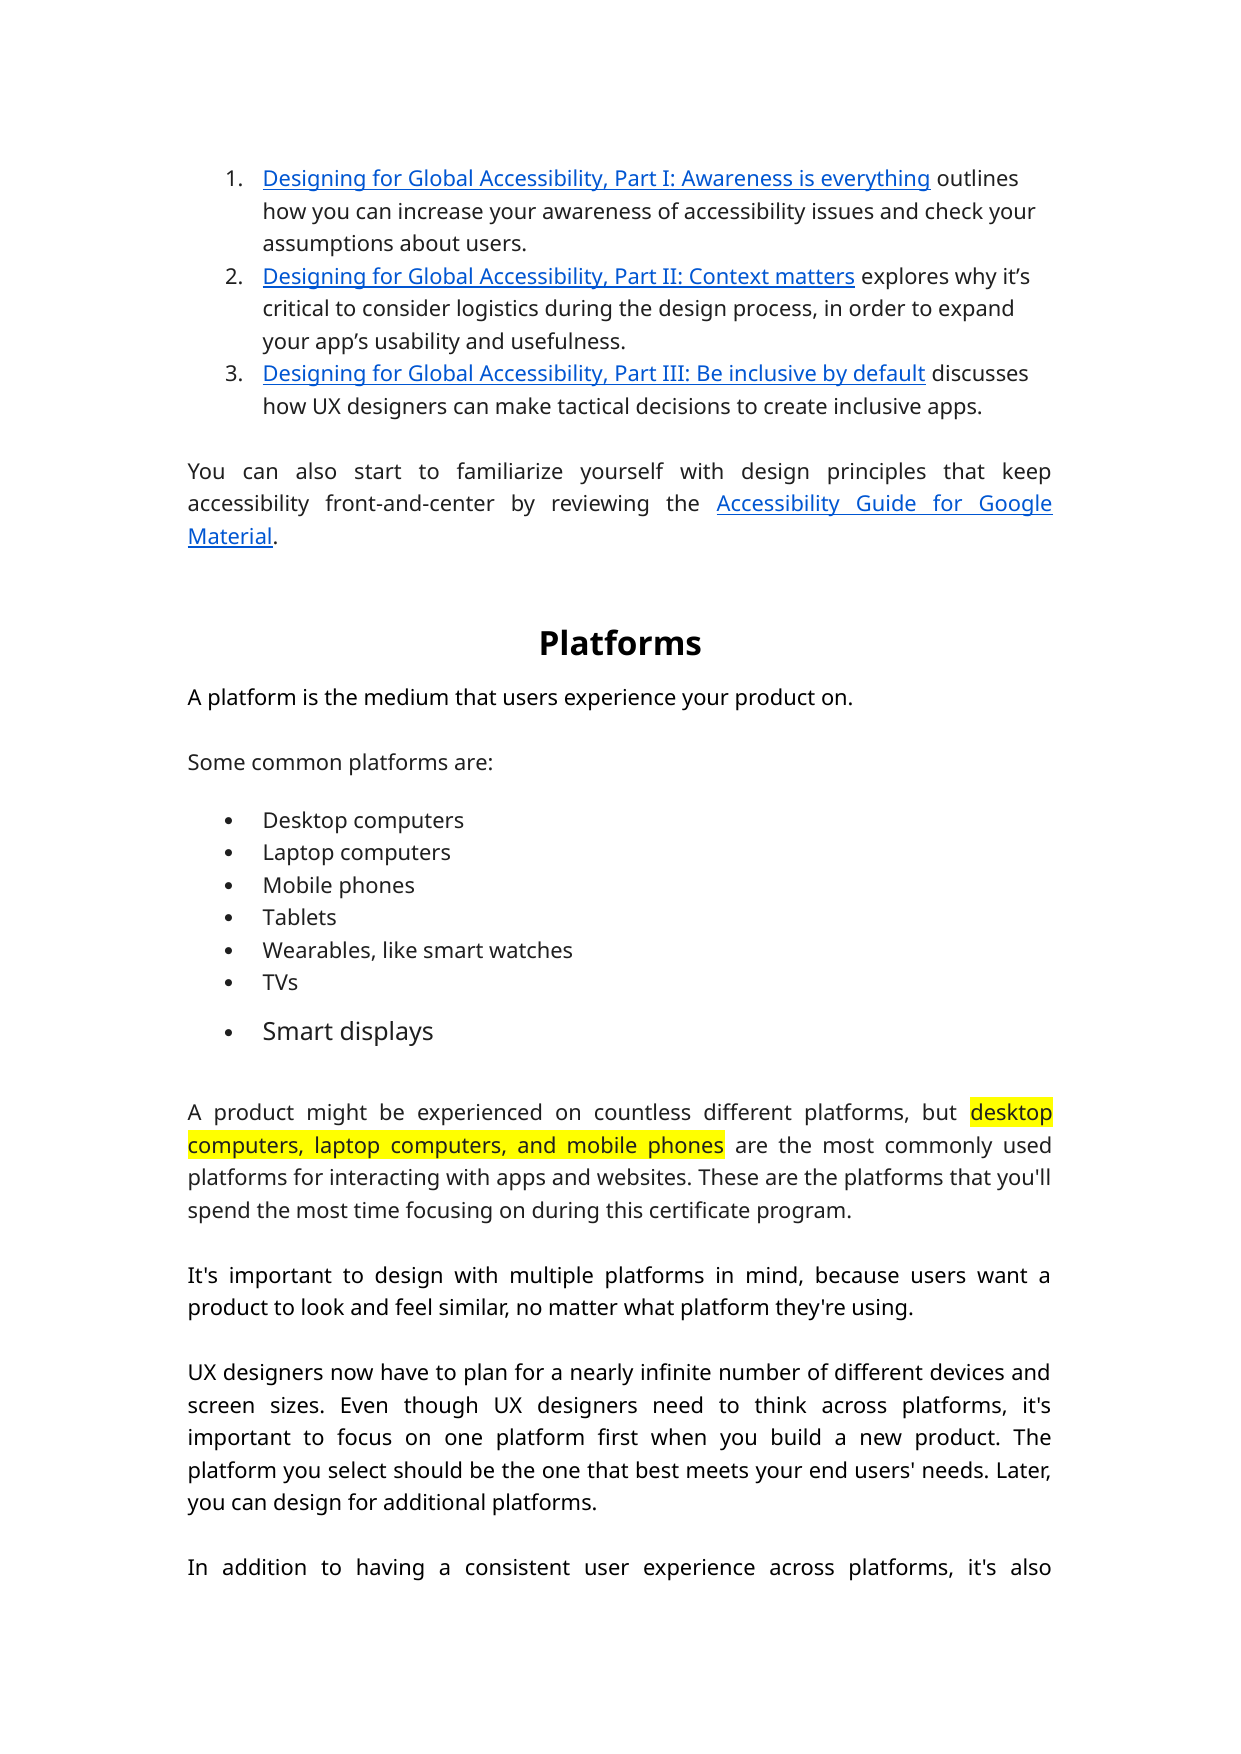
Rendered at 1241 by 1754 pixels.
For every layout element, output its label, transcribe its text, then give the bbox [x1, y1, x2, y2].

list Wearables, like smart watches [225, 933, 1053, 966]
list Tablets [225, 901, 1053, 933]
list Designing for Global Accessibility, Part II: Context matters explores why it’s critical to consider logistics during the design process, in order to expand your app’s usability and usefulness. [225, 259, 1053, 357]
text UX designers now have to plan for a nearly infinite number of different devices and screen sizes. Even though UX designers need to think across platforms, it's important to focus on one platform first when you build a new product. The platform you select should be the one that best meets your end users' needs. Later, you can design for additional platforms. [187, 1356, 1053, 1518]
text A product might be experienced on countless different platforms, but desktop computers, laptop computers, and mobile phones are the most commonly used platforms for interacting with apps and websites. These are the platforms that you'll spend the most time focusing on during this certificate program. [187, 1096, 1053, 1226]
text Some common platforms are: [187, 746, 1053, 778]
list TVs [225, 966, 1053, 998]
text It's important to design with multiple platforms in mind, because users want a product to look and feel similar, no matter what platform they're using. [187, 1258, 1053, 1323]
list Laptop computers [225, 836, 1053, 868]
list Smart displays [225, 998, 1053, 1063]
list Designing for Global Accessibility, Part III: Be inclusive by default discusses how UX designers can make tactical decisions to create inclusive apps. [225, 357, 1053, 422]
list Mobile phones [225, 868, 1053, 901]
list Desktop computers [225, 803, 1053, 836]
text You can also start to familiarize yourself with design principles that keep accessibility front-and-center by reviewing the Accessibility Guide for Google Material. [187, 454, 1053, 552]
title Platforms [187, 609, 1053, 674]
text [187, 1551, 1053, 1583]
list Designing for Global Accessibility, Part I: Awareness is everything outlines how you can increase your awareness of accessibility issues and check your assumptions about users. [225, 162, 1053, 259]
text A platform is the medium that users experience your product on. [187, 681, 1053, 713]
